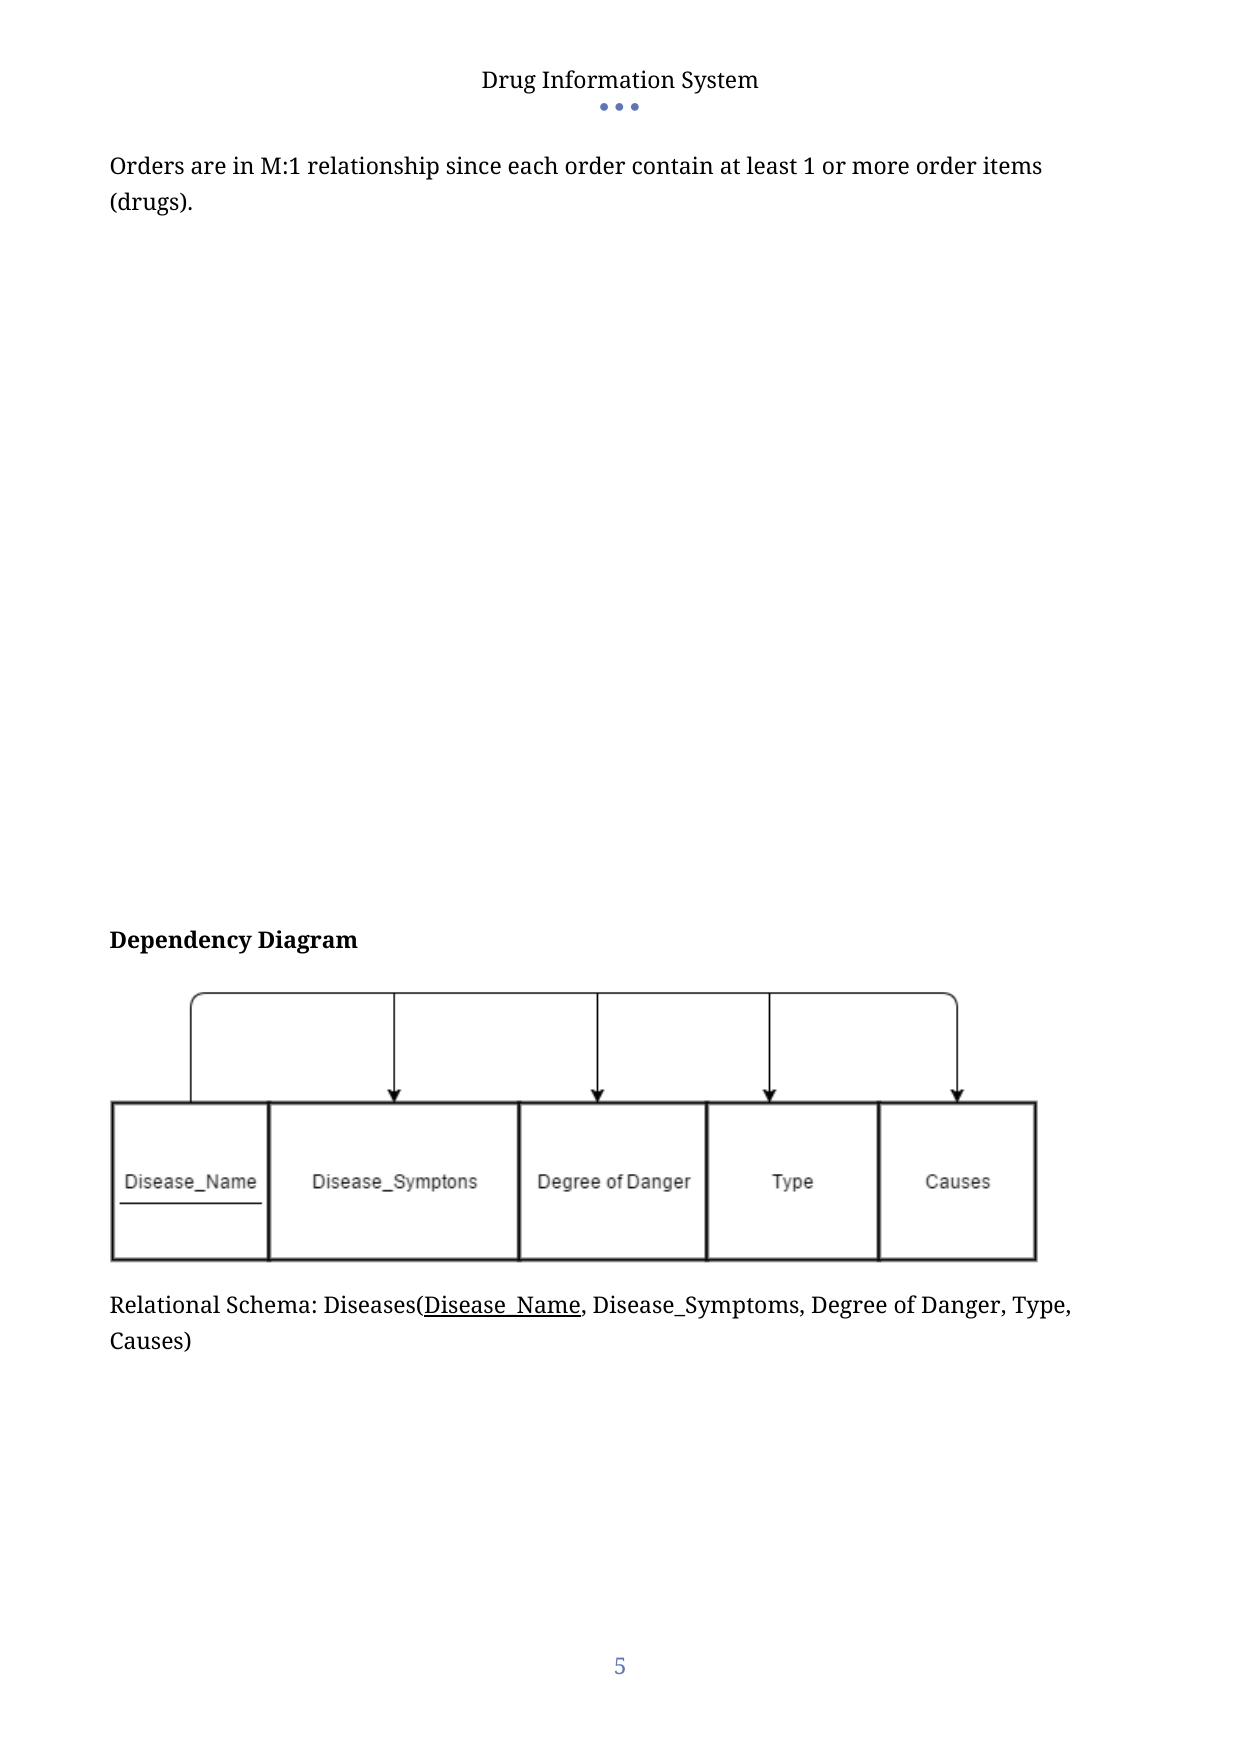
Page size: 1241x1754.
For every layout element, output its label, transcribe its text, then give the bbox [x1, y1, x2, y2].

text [109, 150, 1131, 217]
text Relational Schema: Diseases(Disease_Name, Disease_Symptoms, Degree of Danger, Type, Causes) [109, 1289, 1131, 1356]
text Dependency Diagram [109, 924, 1131, 955]
